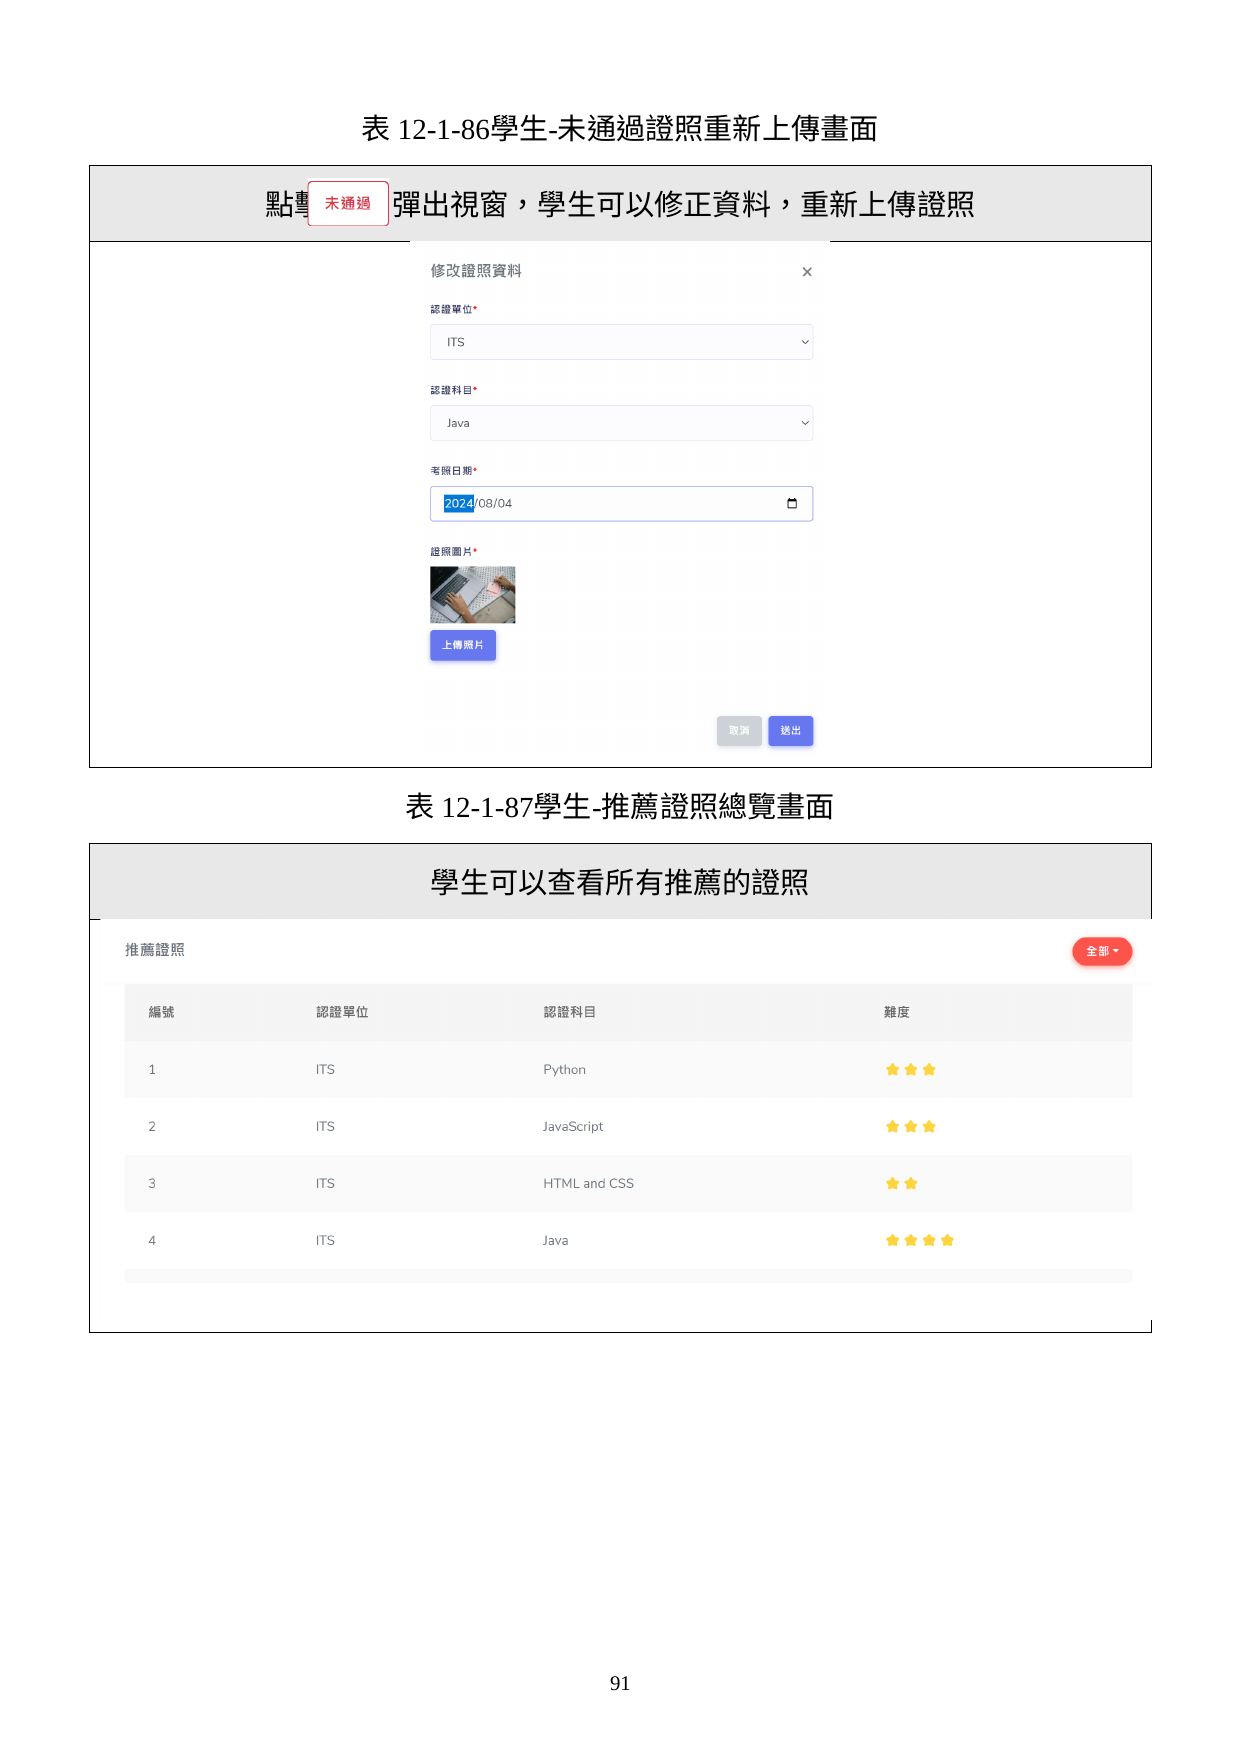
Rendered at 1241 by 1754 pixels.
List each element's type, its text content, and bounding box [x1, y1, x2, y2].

picture [410, 241, 830, 757]
table_cell [90, 920, 1151, 1332]
table_header 點擊 ，彈出視窗，學生可以修正資料，重新上傳證照 [90, 166, 1151, 241]
table_header 學生可以查看所有推薦的證照 [90, 844, 1151, 919]
picture [100, 919, 1154, 1320]
table_cell [90, 242, 1151, 767]
picture [307, 178, 390, 226]
